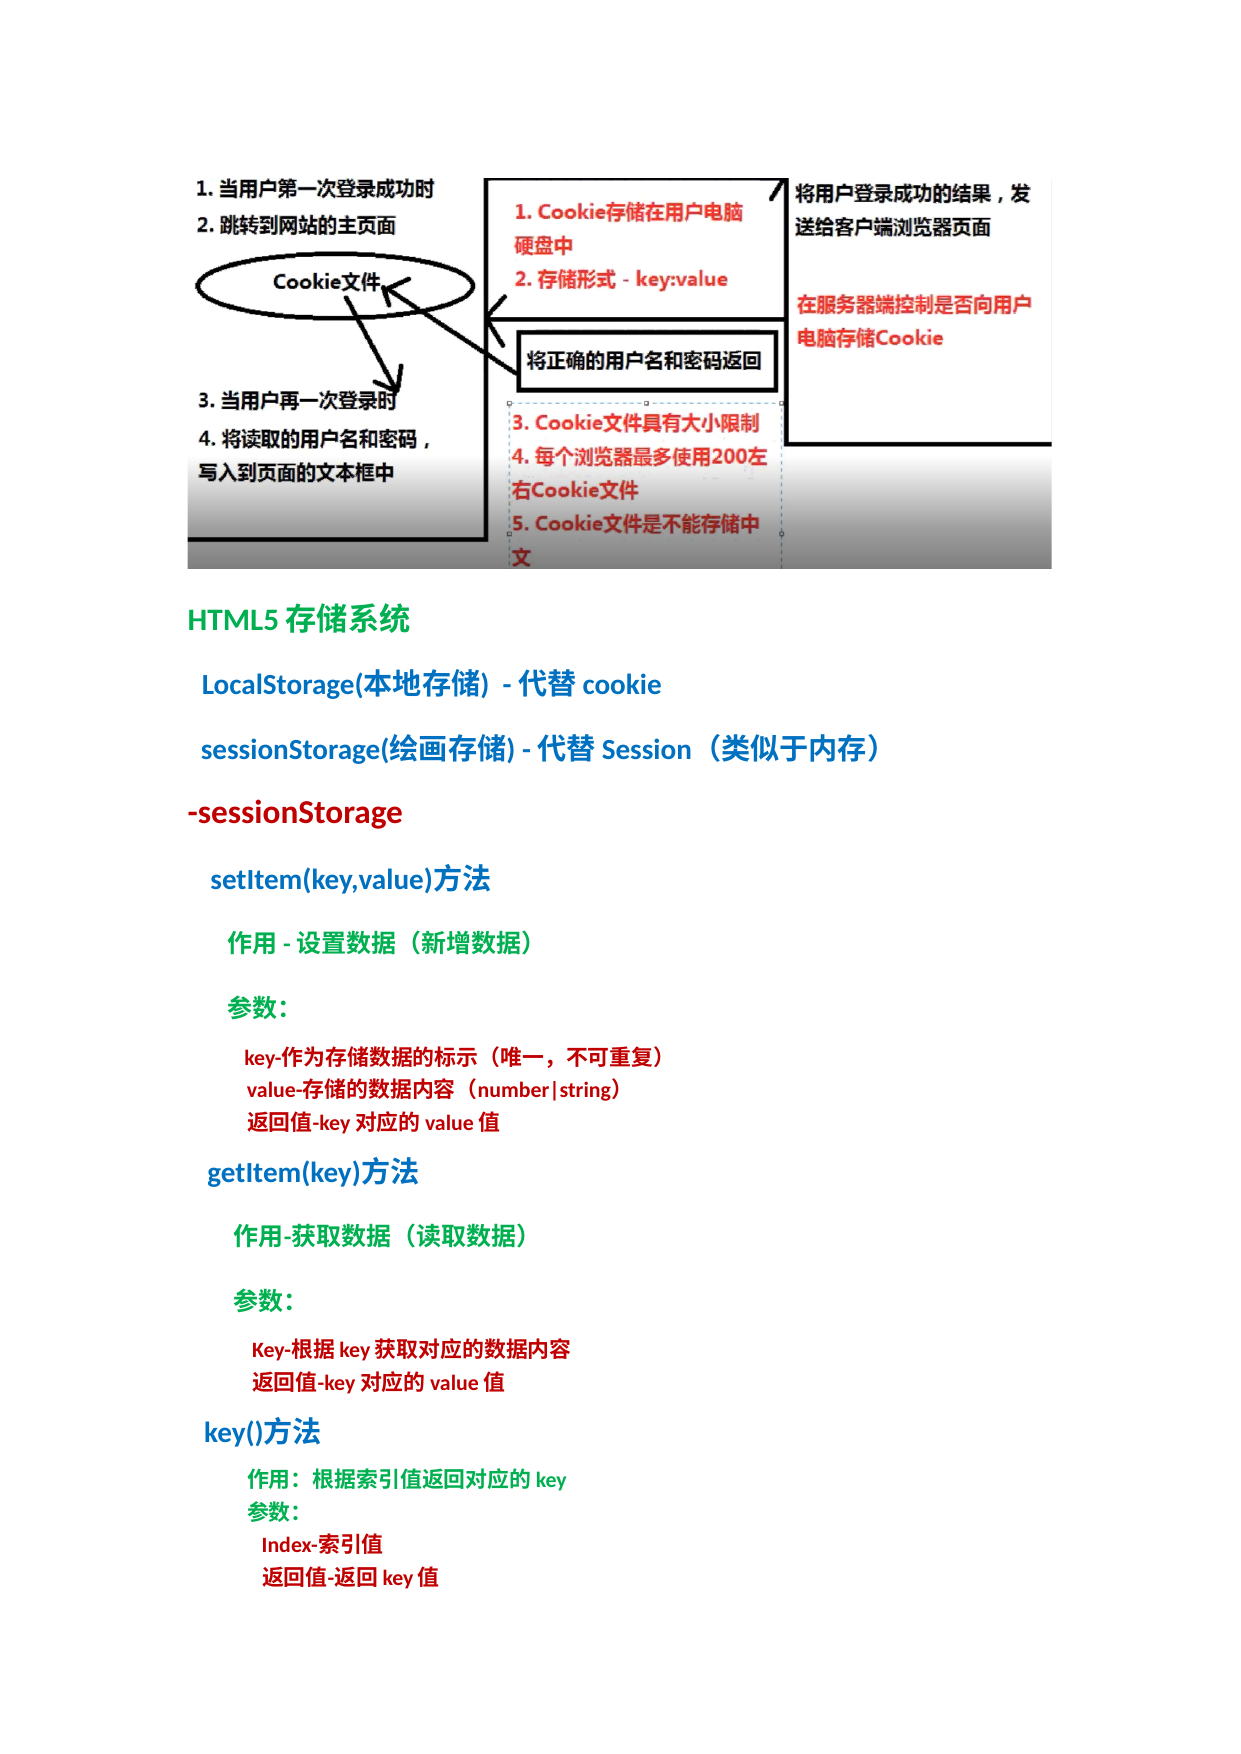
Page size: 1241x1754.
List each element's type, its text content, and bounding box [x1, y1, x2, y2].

text value-存储的数据内容（number|string） [187, 1072, 1053, 1104]
text LocalStorage(本地存储) - 代替cookie [187, 649, 1053, 714]
text Key-根据key获取对应的数据内容 [187, 1332, 1053, 1364]
text 返回值-key对应的value值 [187, 1364, 1053, 1397]
text 作用：根据索引值返回对应的key [187, 1462, 1053, 1494]
text HTML5存储系统 [187, 584, 1053, 649]
text sessionStorage(绘画存储) - 代替Session（类似于内存） [187, 714, 1053, 779]
text 参数： [187, 1267, 1053, 1332]
text 作用 - 设置数据（新增数据） [187, 909, 1053, 974]
picture [187, 178, 1052, 569]
text key()方法 [187, 1397, 1053, 1462]
text 作用-获取数据（读取数据） [187, 1202, 1053, 1267]
text -sessionStorage [187, 779, 1053, 844]
text 返回值-key对应的value值 [187, 1104, 1053, 1137]
text 参数： [187, 974, 1053, 1039]
text Index-索引值 [187, 1527, 1053, 1559]
text getItem(key)方法 [187, 1137, 1053, 1202]
text 参数： [187, 1494, 1053, 1527]
text key-作为存储数据的标示（唯一，不可重复） [187, 1039, 1053, 1072]
text setItem(key,value)方法 [187, 844, 1053, 909]
text 返回值-返回key值 [187, 1559, 1053, 1592]
